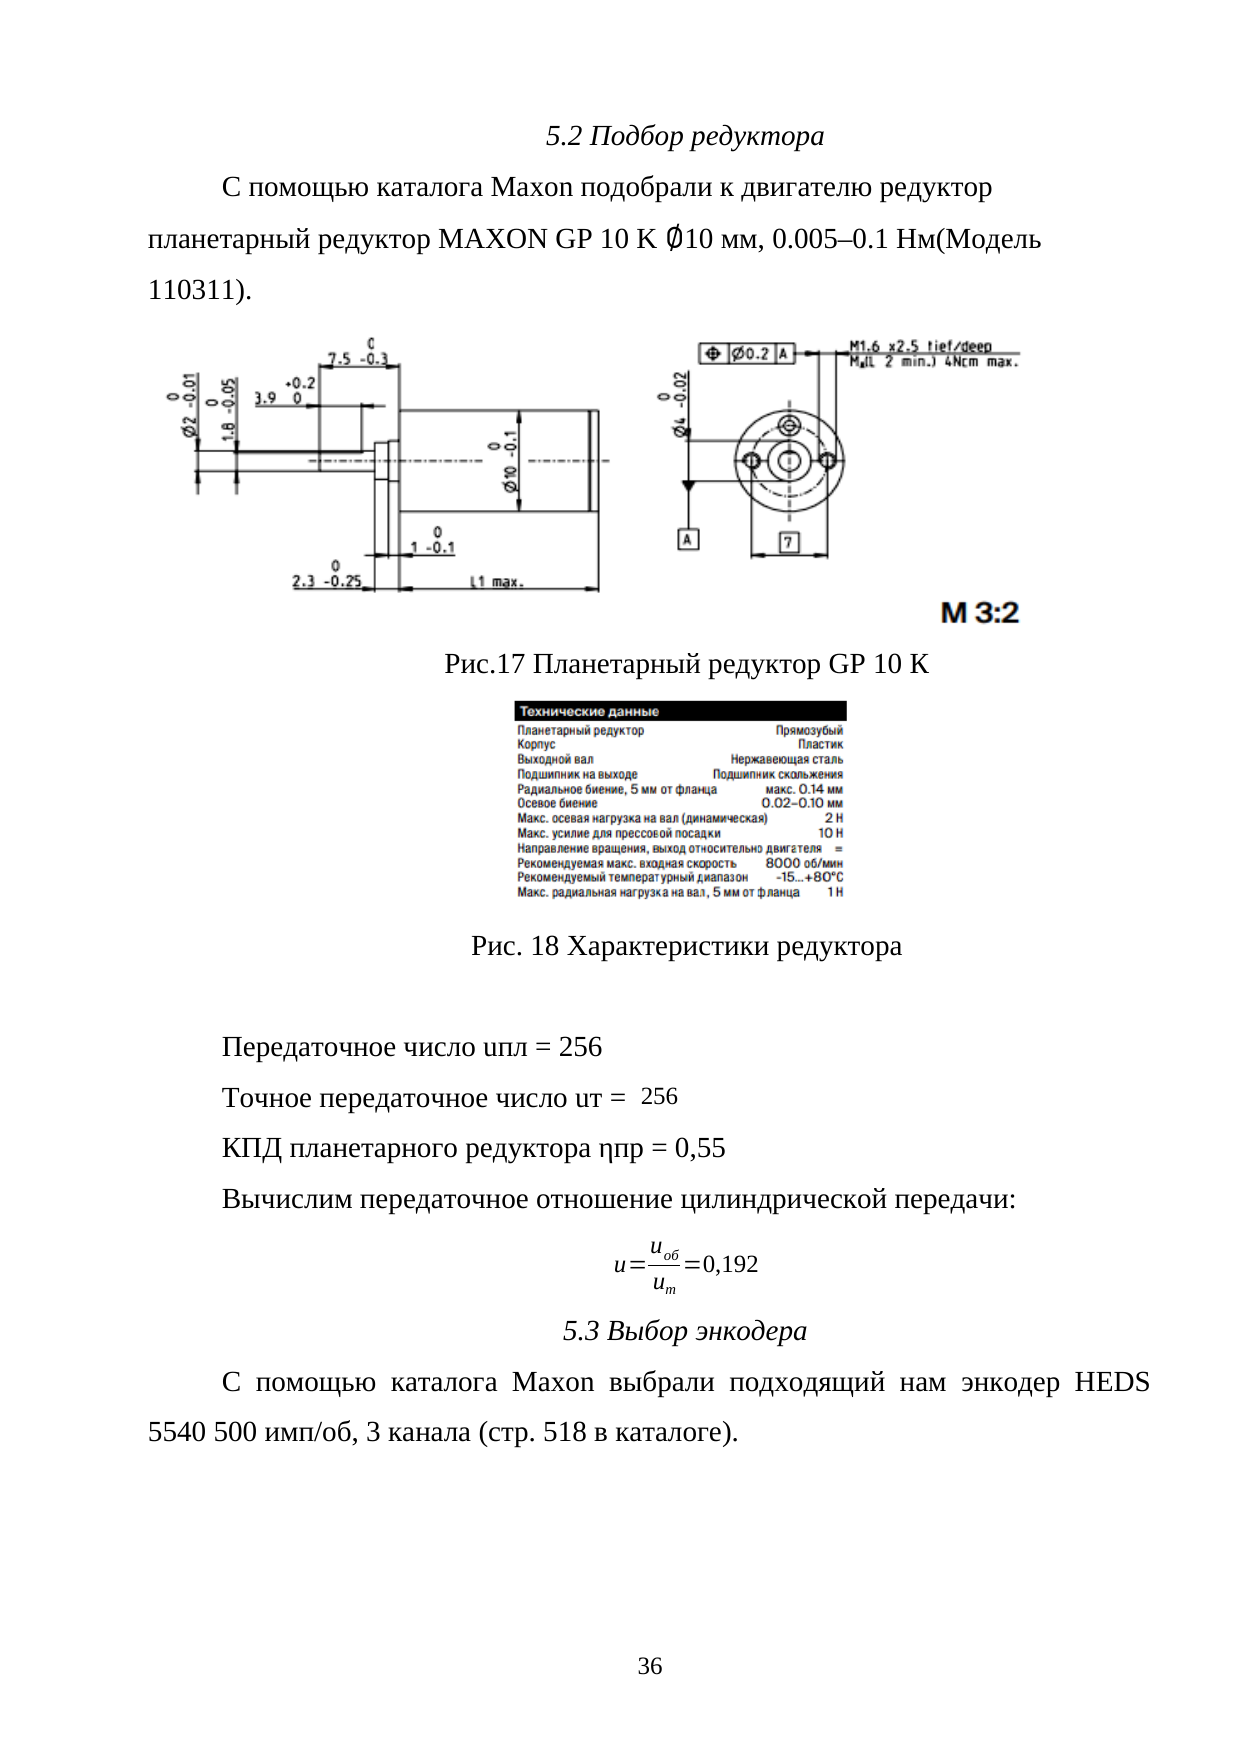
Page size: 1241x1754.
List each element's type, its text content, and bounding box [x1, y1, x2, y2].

subtitle 5.3 Выбор энкодера [148, 1313, 1152, 1347]
text С помощью каталога Maxon выбрали подходящий нам энкодер HEDS 5540 500 имп/об, 3 канала (стр. 518 в каталоге). [148, 1364, 1152, 1448]
picture [511, 696, 862, 913]
text Рис.17 Планетарный редуктор GP 10 К [148, 646, 1152, 679]
text КПД планетарного редуктора ηпр = 0,55 [148, 1131, 1152, 1164]
text Рис. 18 Характеристики редуктора [148, 928, 1152, 961]
text Вычислим передаточное отношение цилиндрической передачи: [148, 1181, 1152, 1215]
subtitle 5.2 Подбор редуктора [148, 118, 1152, 152]
picture [147, 319, 1050, 631]
text Точное передаточное число uт = [148, 1080, 1152, 1113]
text Передаточное число uпл = 256 [148, 1029, 1152, 1063]
